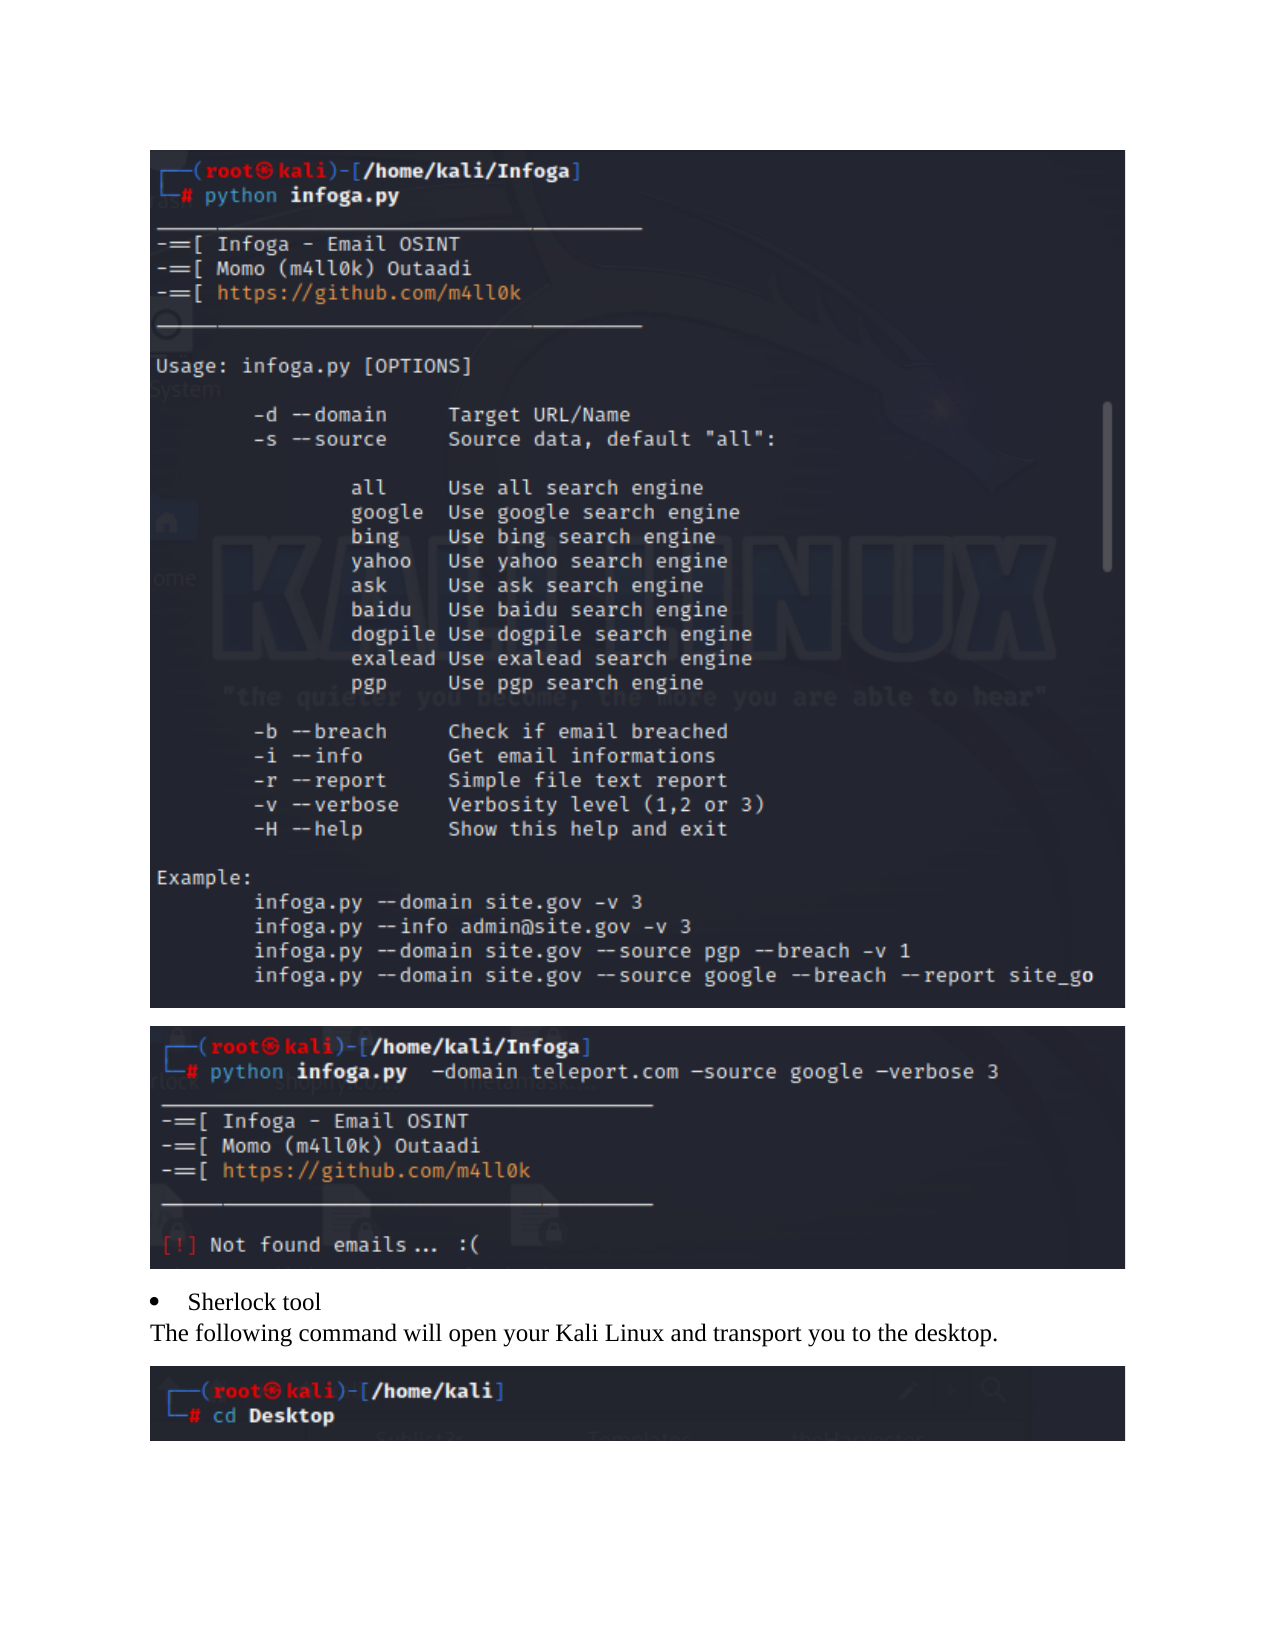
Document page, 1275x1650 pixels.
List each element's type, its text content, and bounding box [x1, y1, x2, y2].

picture [150, 1026, 1125, 1269]
subtitle Sherlock tool [150, 1287, 1125, 1316]
text The following command will open your Kali Linux and transport you to the desktop. [150, 1318, 1125, 1347]
picture [150, 150, 1125, 1008]
picture [150, 1366, 1125, 1441]
